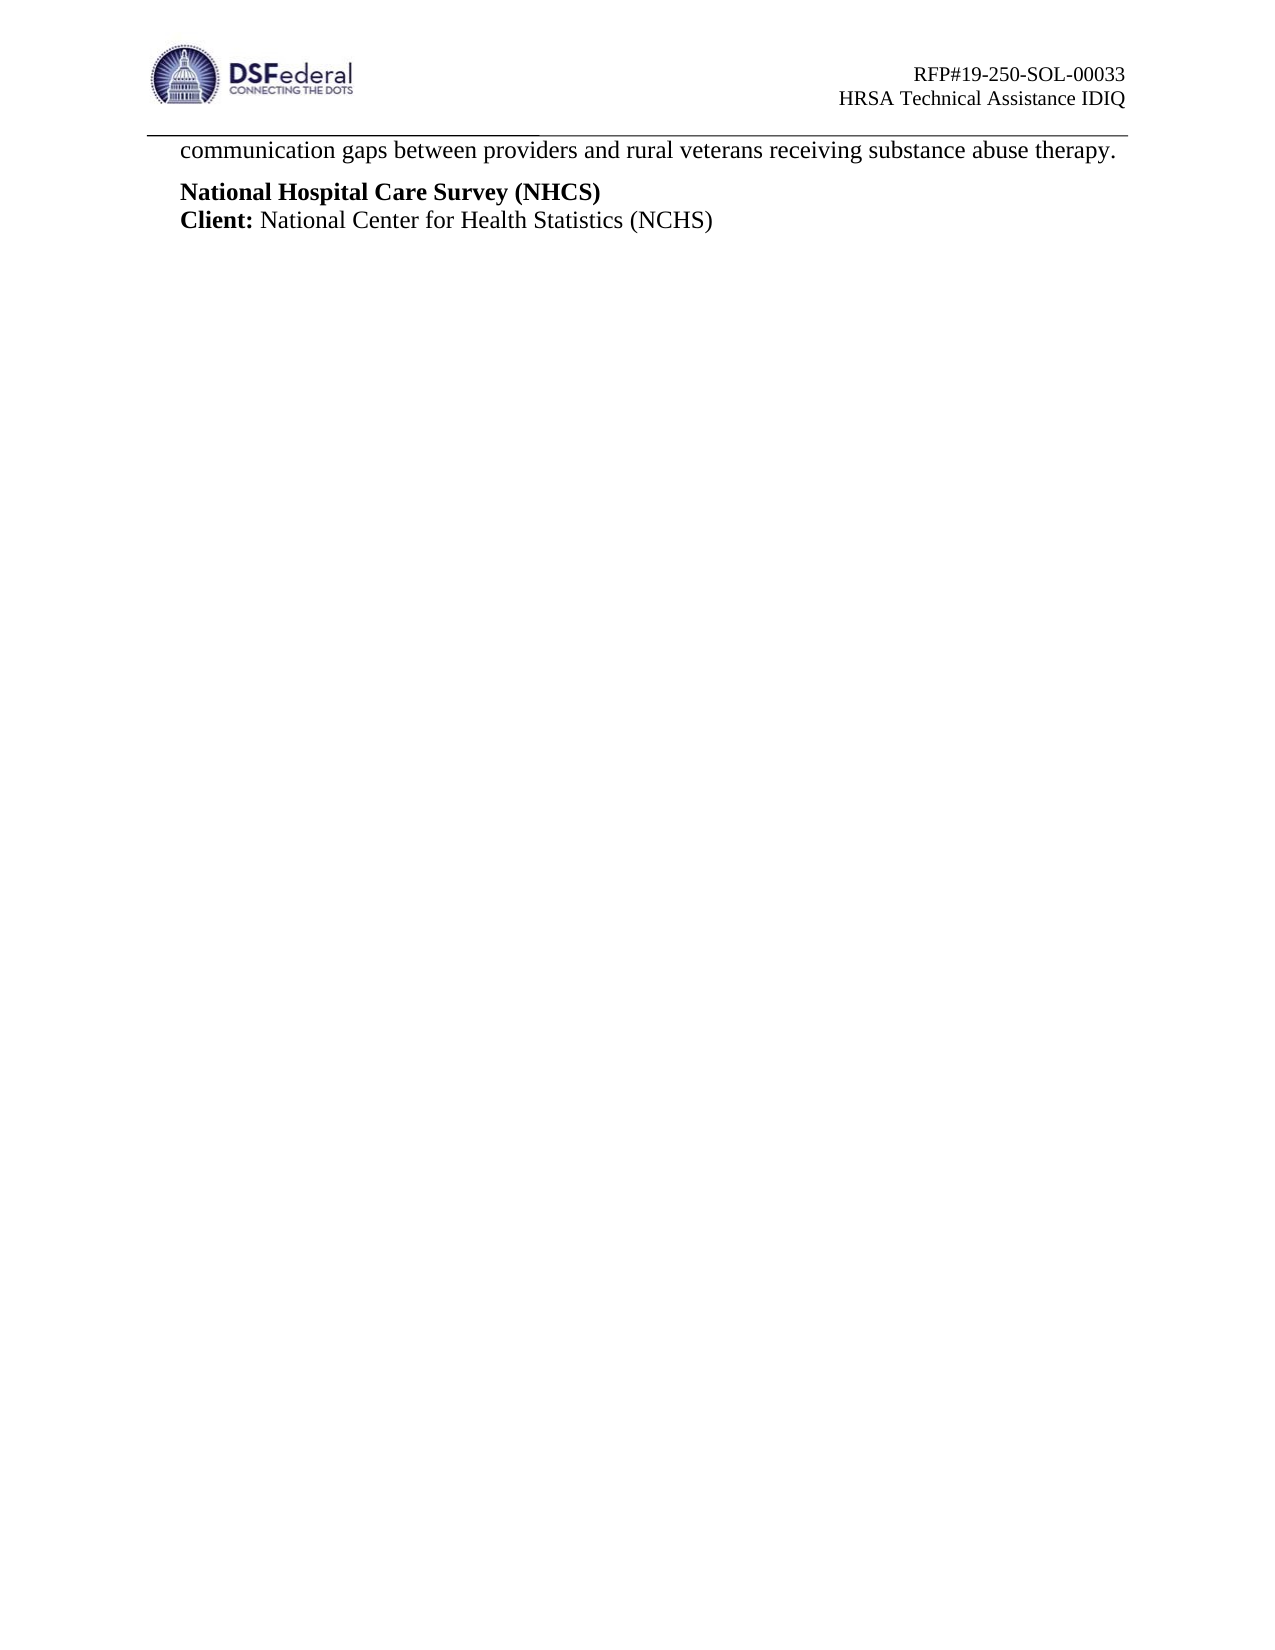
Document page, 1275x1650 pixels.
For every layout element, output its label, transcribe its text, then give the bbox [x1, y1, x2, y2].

subtitle National Hospital Care Survey (NHCS) [180, 177, 1244, 205]
picture [149, 32, 355, 105]
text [180, 135, 1122, 164]
text Client: National Center for Health Statistics (NCHS) [180, 205, 1244, 234]
